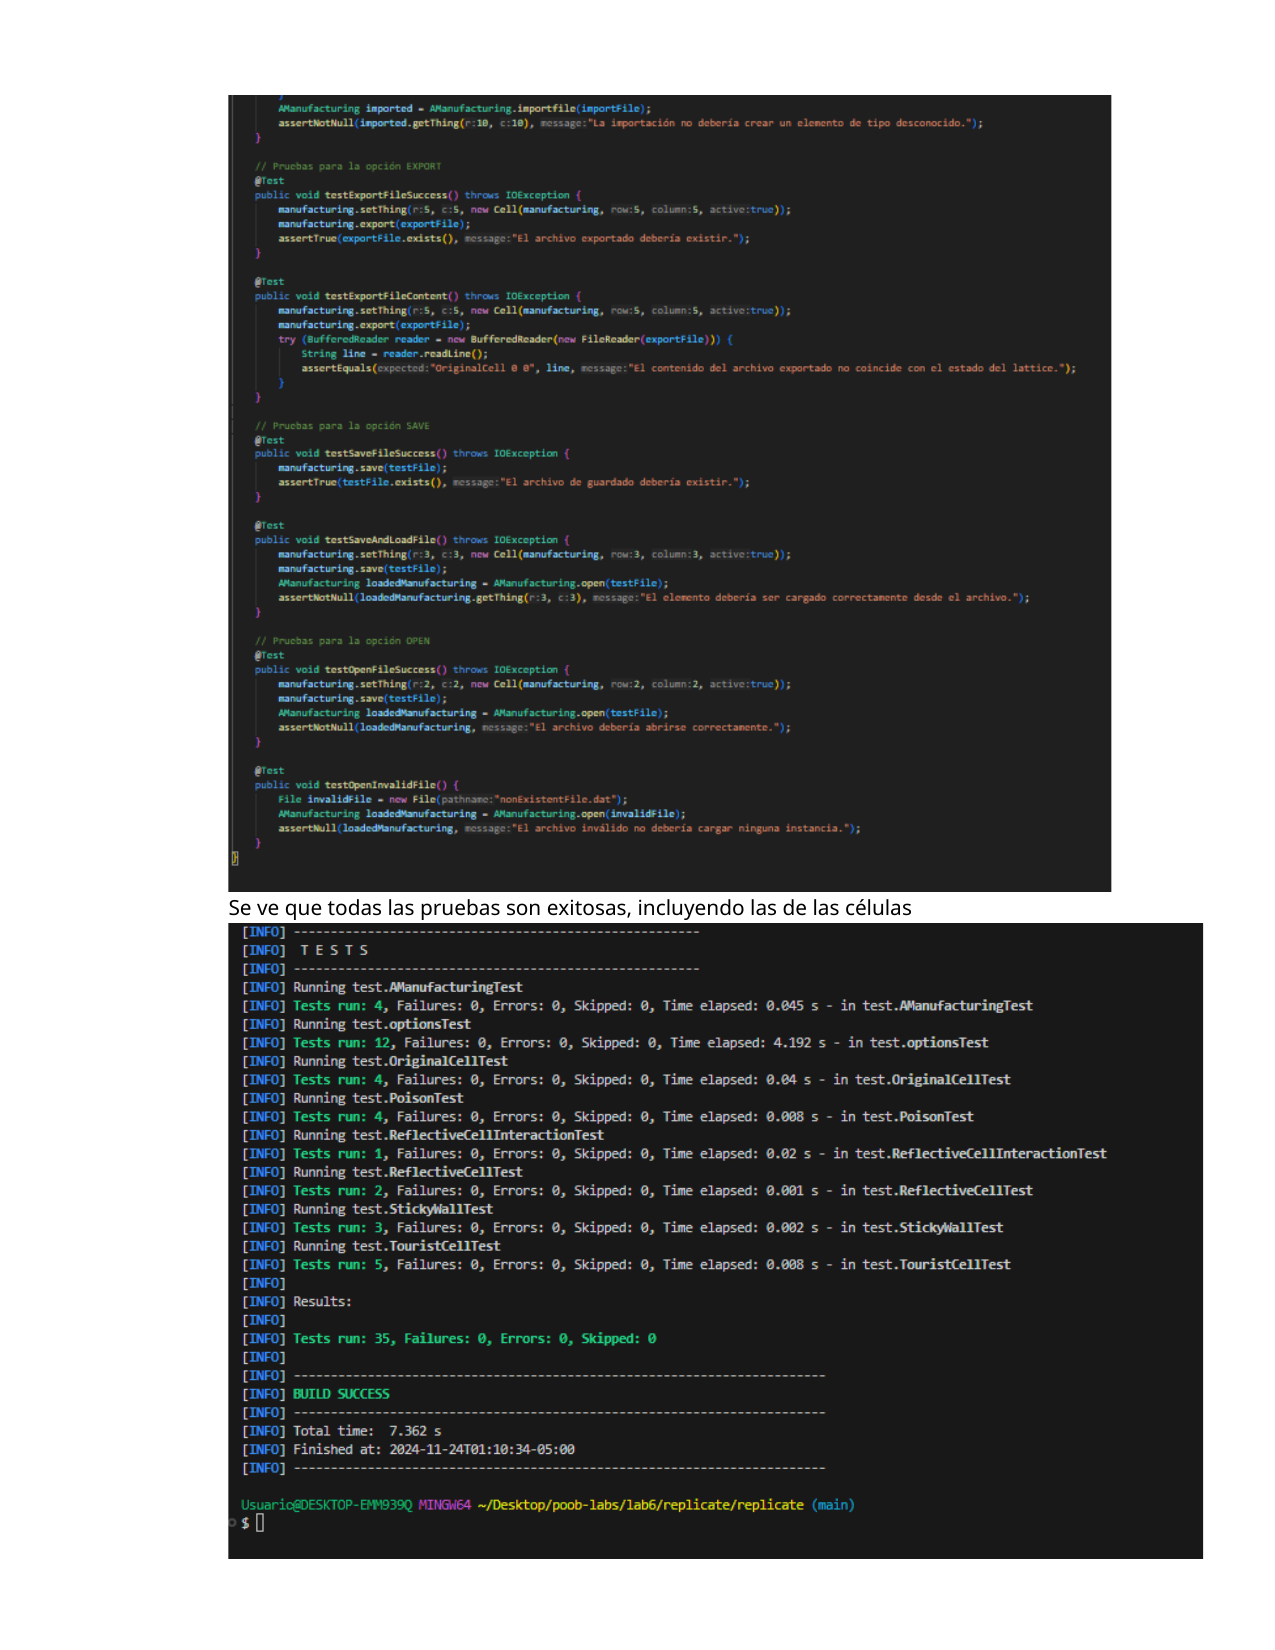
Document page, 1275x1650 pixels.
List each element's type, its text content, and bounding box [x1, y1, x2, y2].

picture [228, 923, 1204, 1559]
text Se ve que todas las pruebas son exitosas, incluyendo las de las células [228, 893, 1043, 922]
picture [228, 95, 1112, 892]
